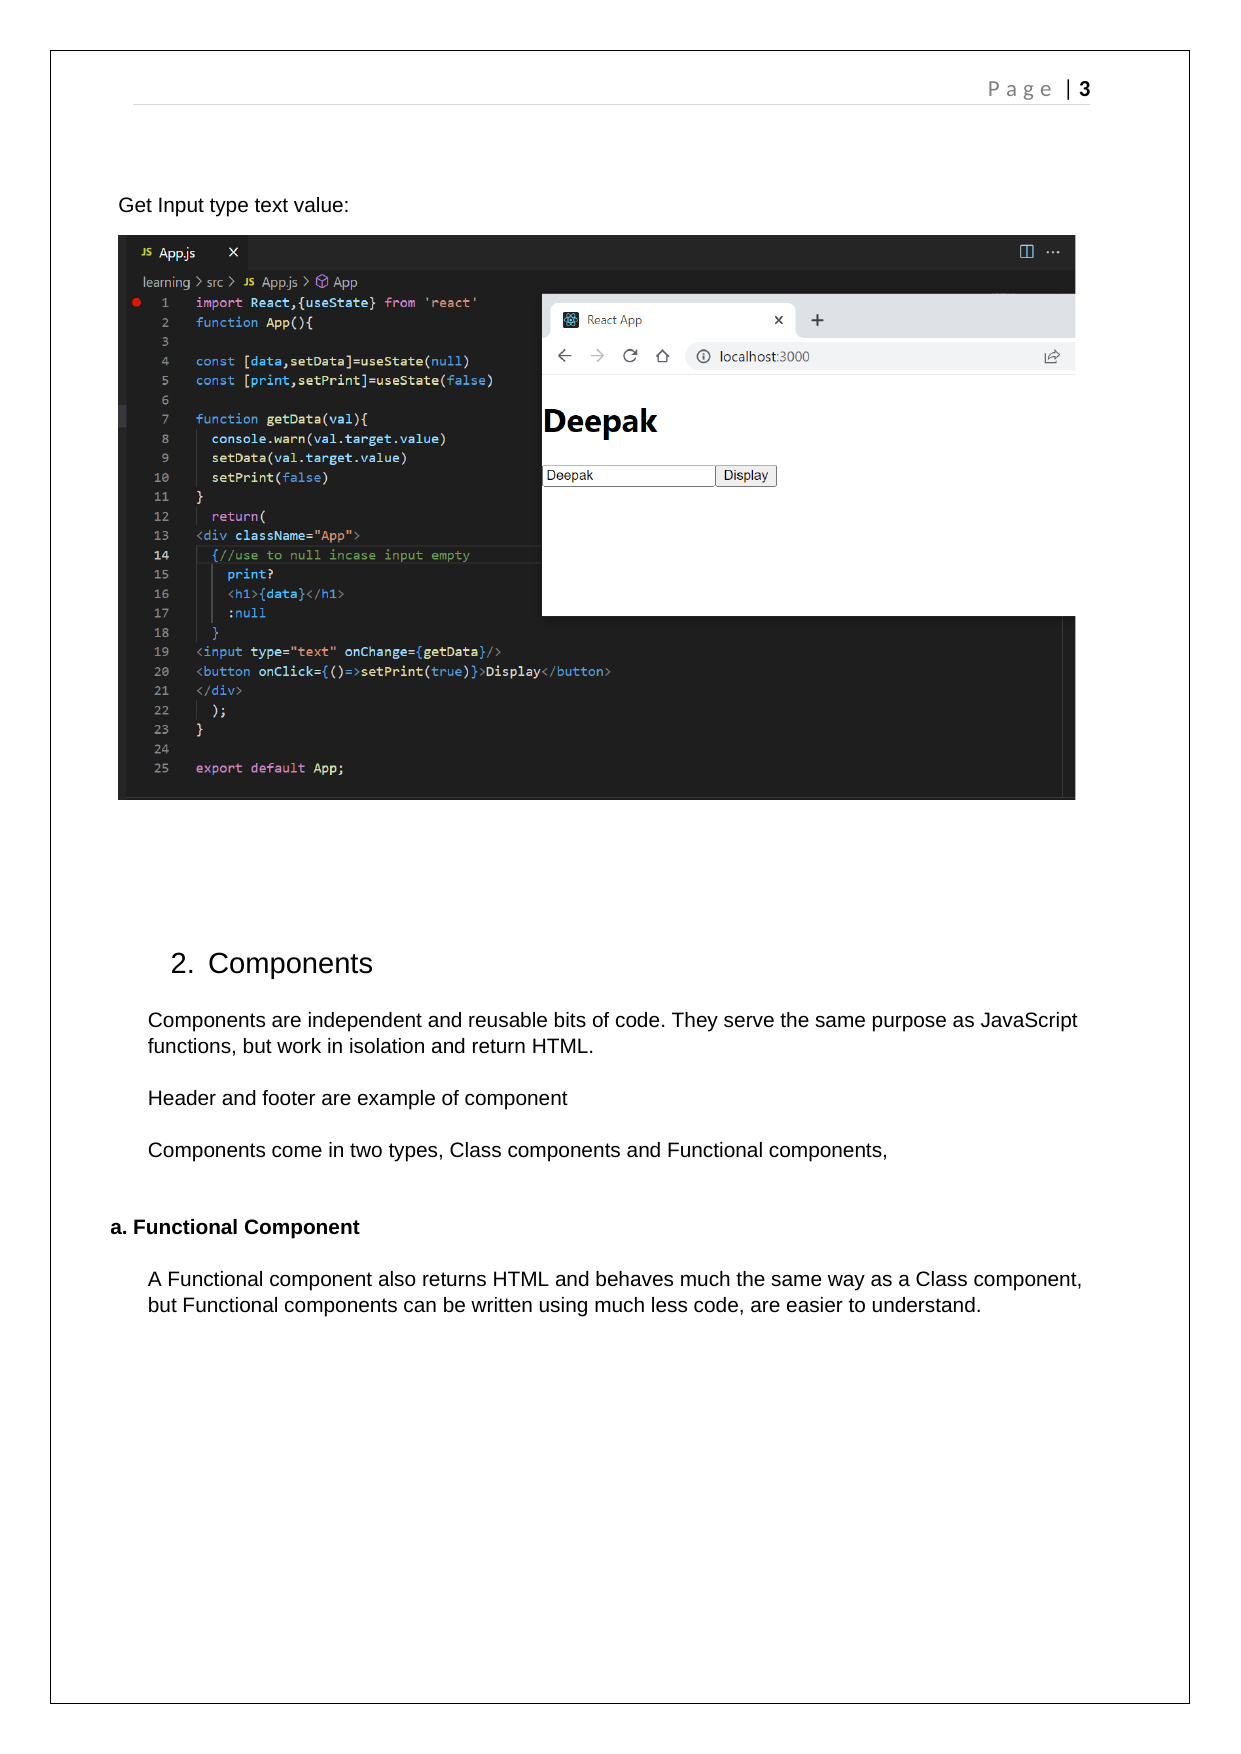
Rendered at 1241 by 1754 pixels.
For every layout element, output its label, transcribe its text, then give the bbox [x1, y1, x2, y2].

picture [118, 235, 1076, 800]
list Components [170, 946, 1090, 980]
list Components come in two types, Class components and Functional components, [148, 1112, 1090, 1161]
list A Functional component also returns HTML and behaves much the same way as a Class component, but Functional components can be written using much less code, are easier to understand. [148, 1267, 1090, 1316]
list Components are independent and reusable bits of code. They serve the same purpose as JavaScript functions, but work in isolation and return HTML. [148, 1008, 1090, 1058]
list Header and footer are example of component [148, 1086, 1090, 1110]
text Get Input type text value: [118, 192, 1090, 216]
list Functional Component [110, 1215, 1090, 1239]
